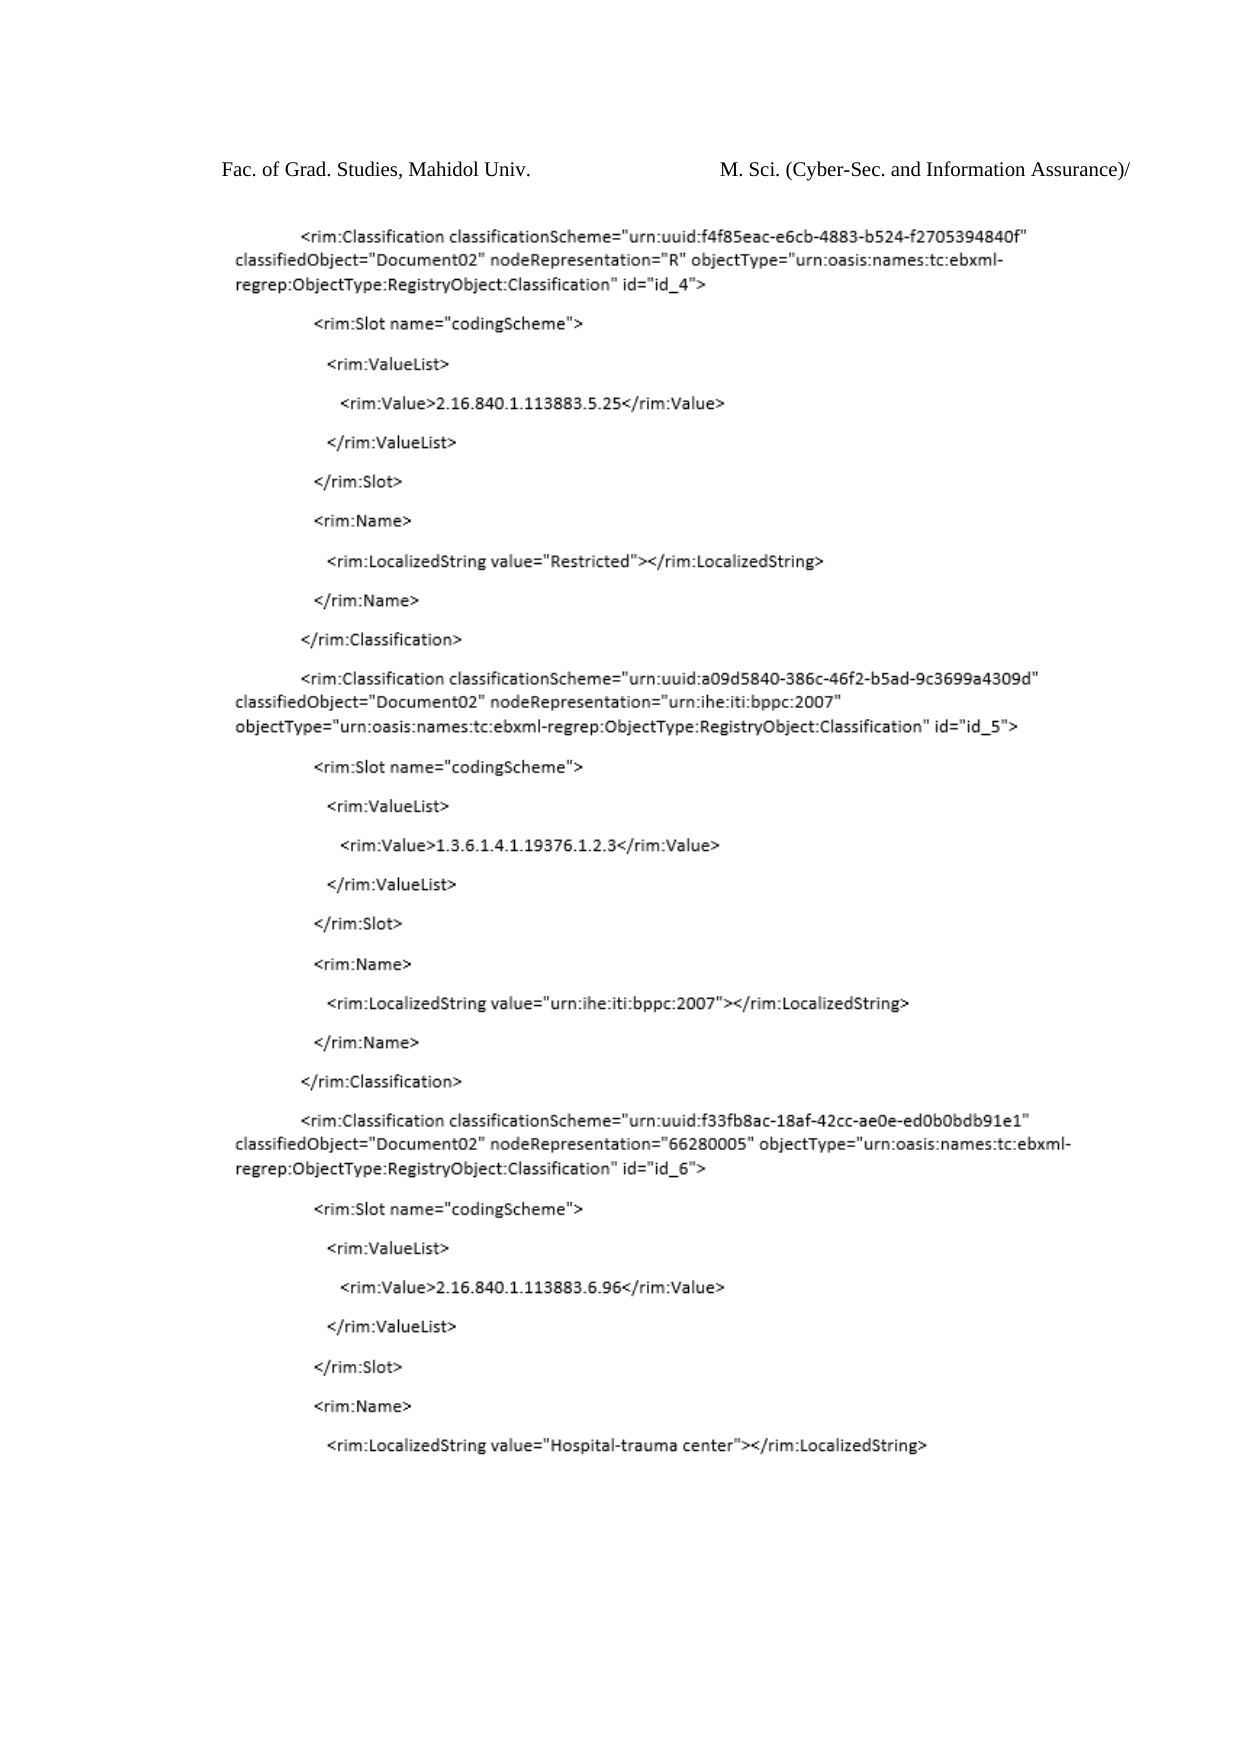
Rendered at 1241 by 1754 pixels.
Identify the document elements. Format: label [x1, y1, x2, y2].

picture [221, 221, 1099, 1463]
